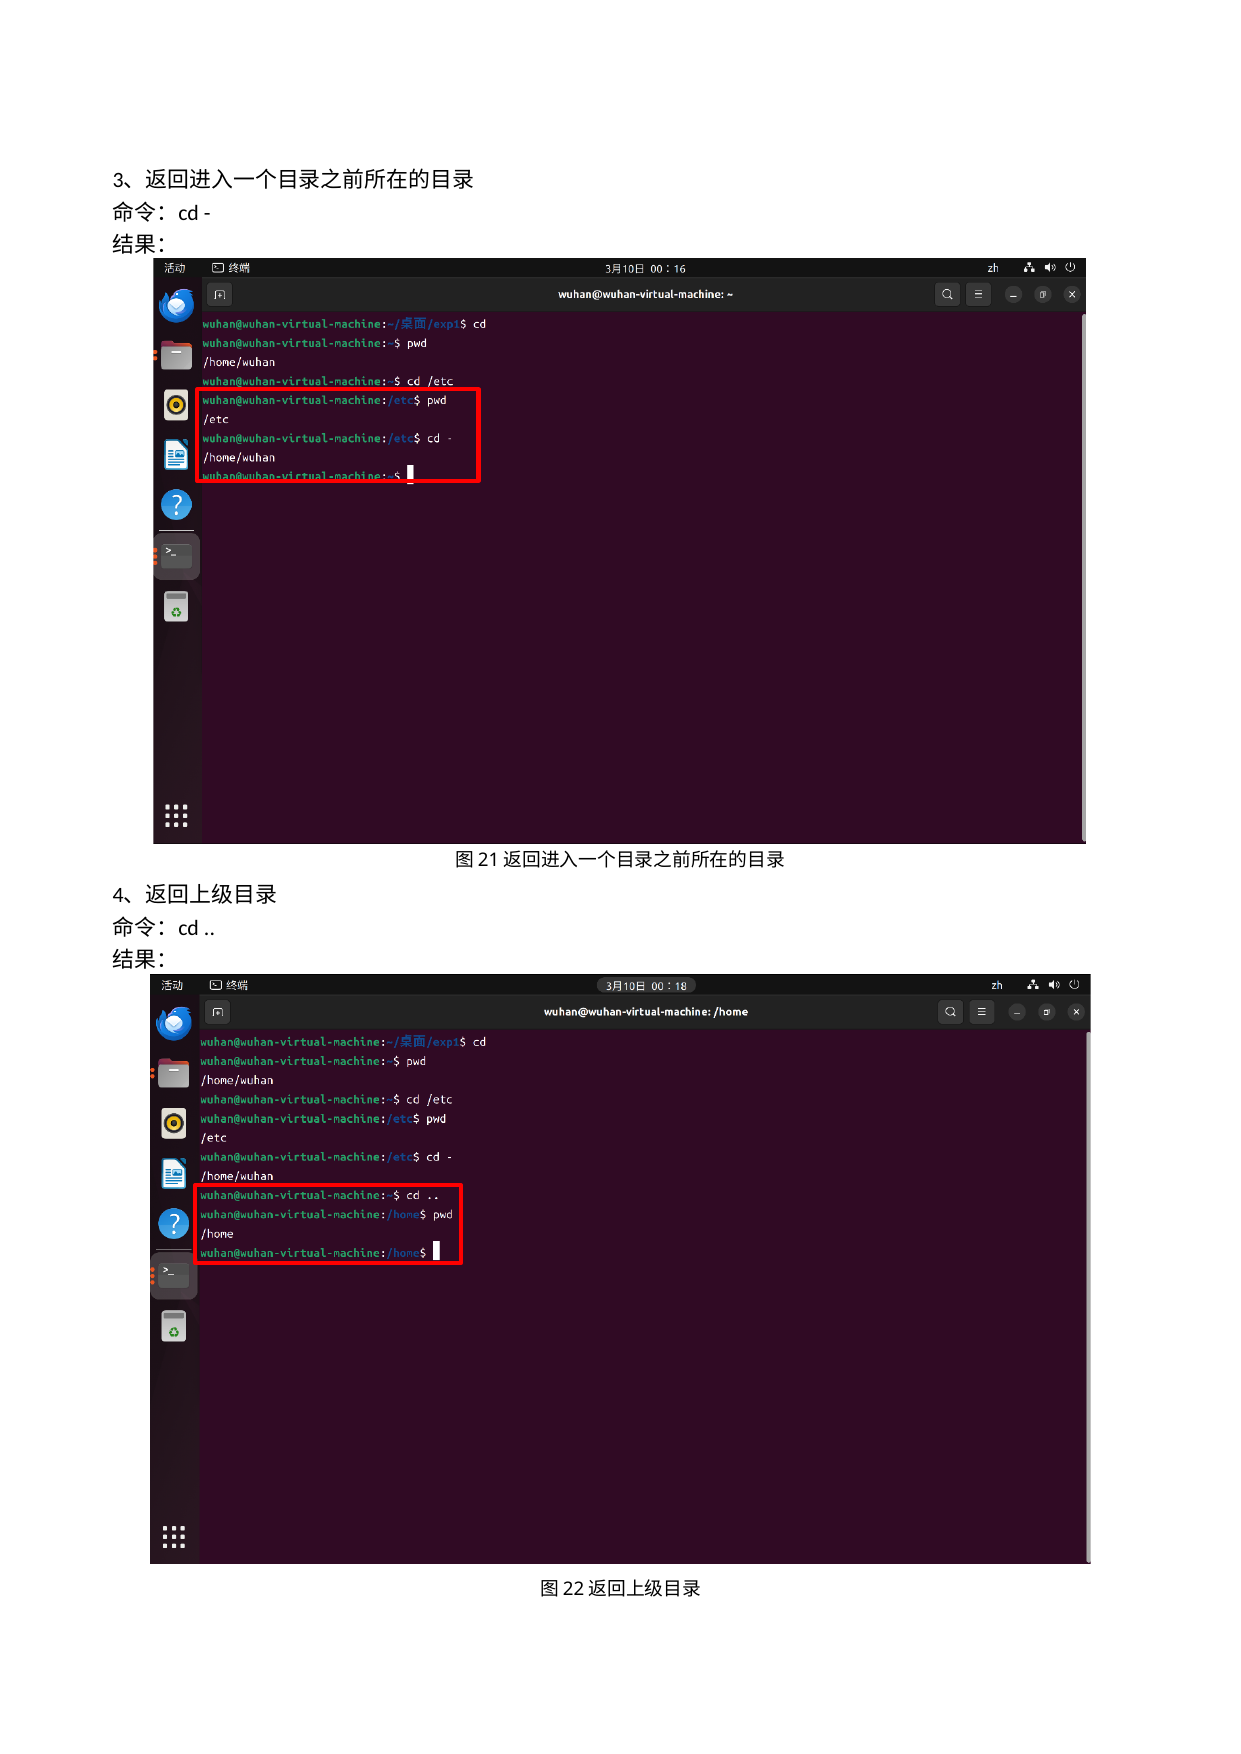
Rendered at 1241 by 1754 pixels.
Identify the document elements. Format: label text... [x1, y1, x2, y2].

text 4、返回上级目录 [112, 877, 1128, 909]
picture [150, 974, 1091, 1564]
text 命令：cd .. [112, 909, 1128, 942]
text 3、返回进入一个目录之前所在的目录 [112, 162, 1128, 194]
text 结果： [112, 227, 1128, 259]
text 命令：cd - [112, 194, 1128, 227]
picture [153, 259, 1086, 844]
text 结果： [112, 942, 1128, 974]
